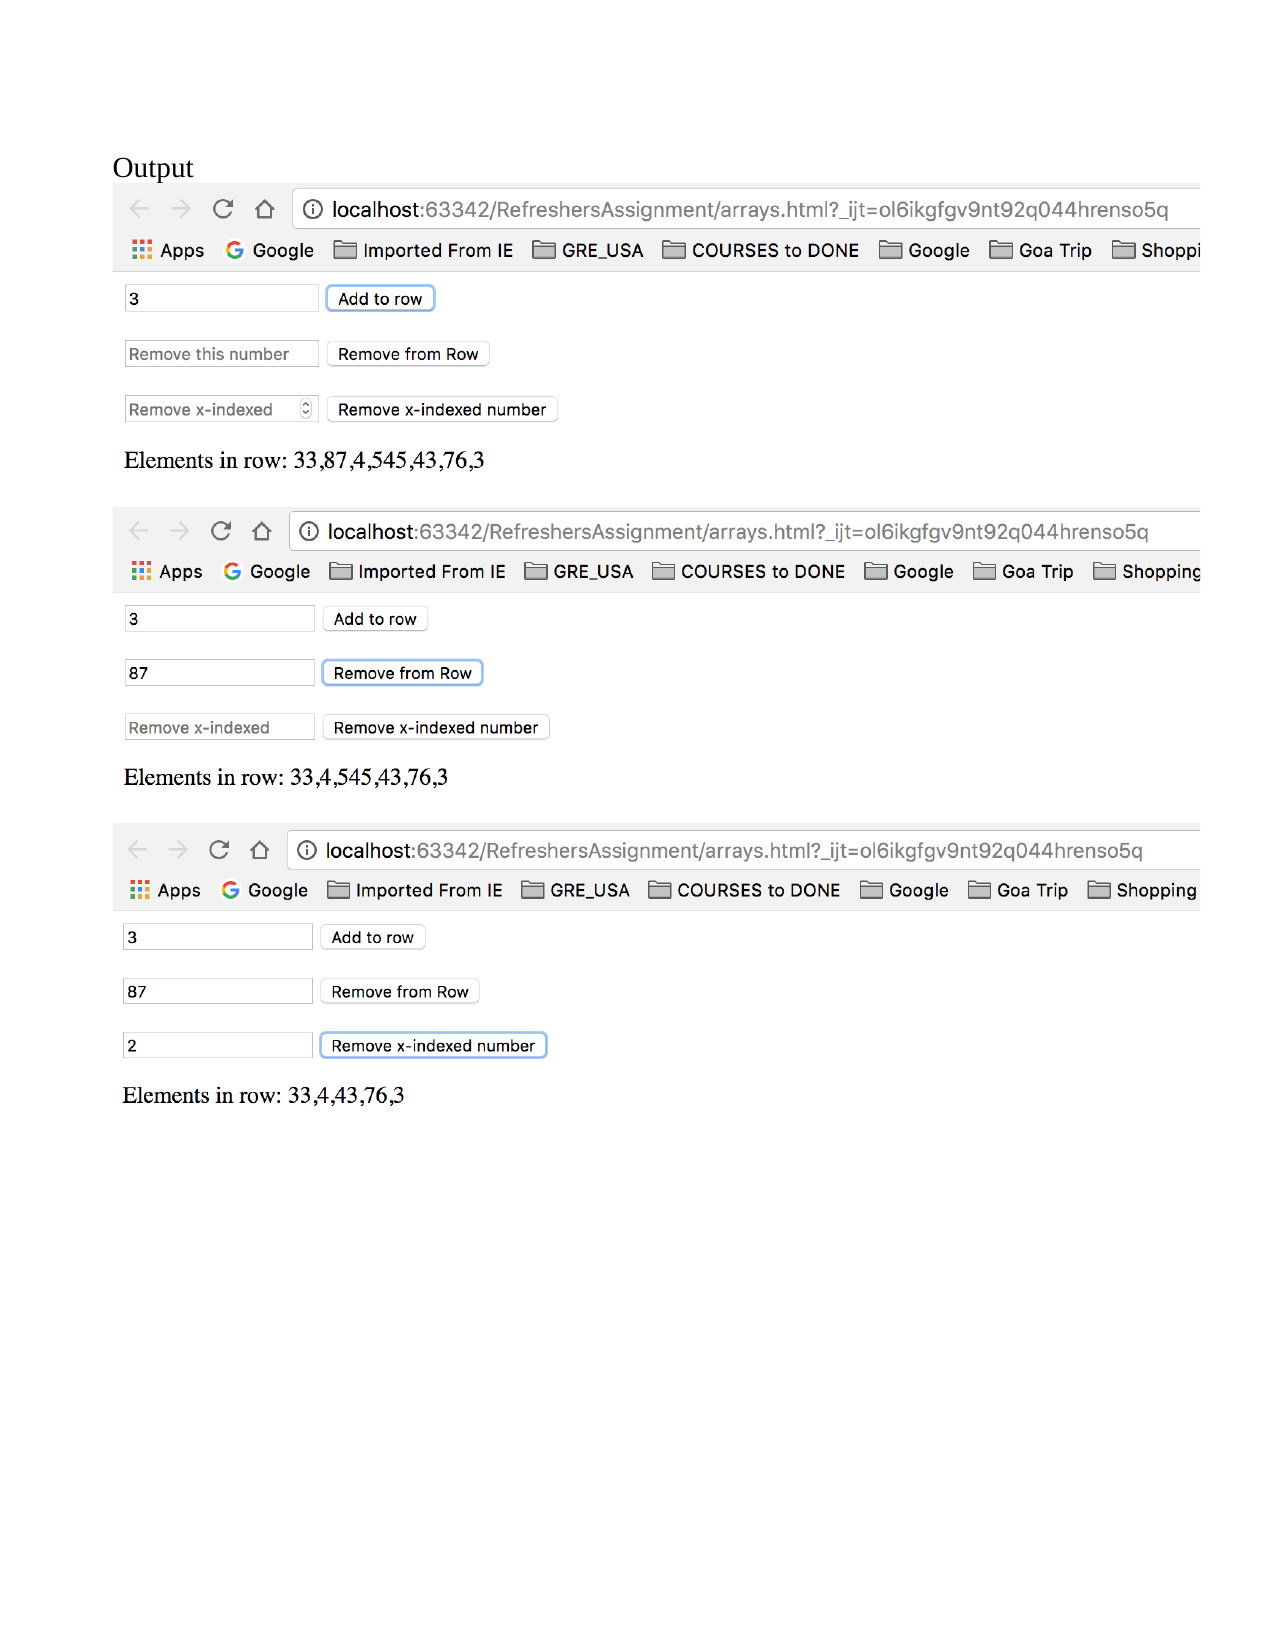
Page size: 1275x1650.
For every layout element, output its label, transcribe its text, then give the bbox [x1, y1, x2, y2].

picture [112, 183, 1200, 1136]
list Output [112, 150, 1125, 183]
